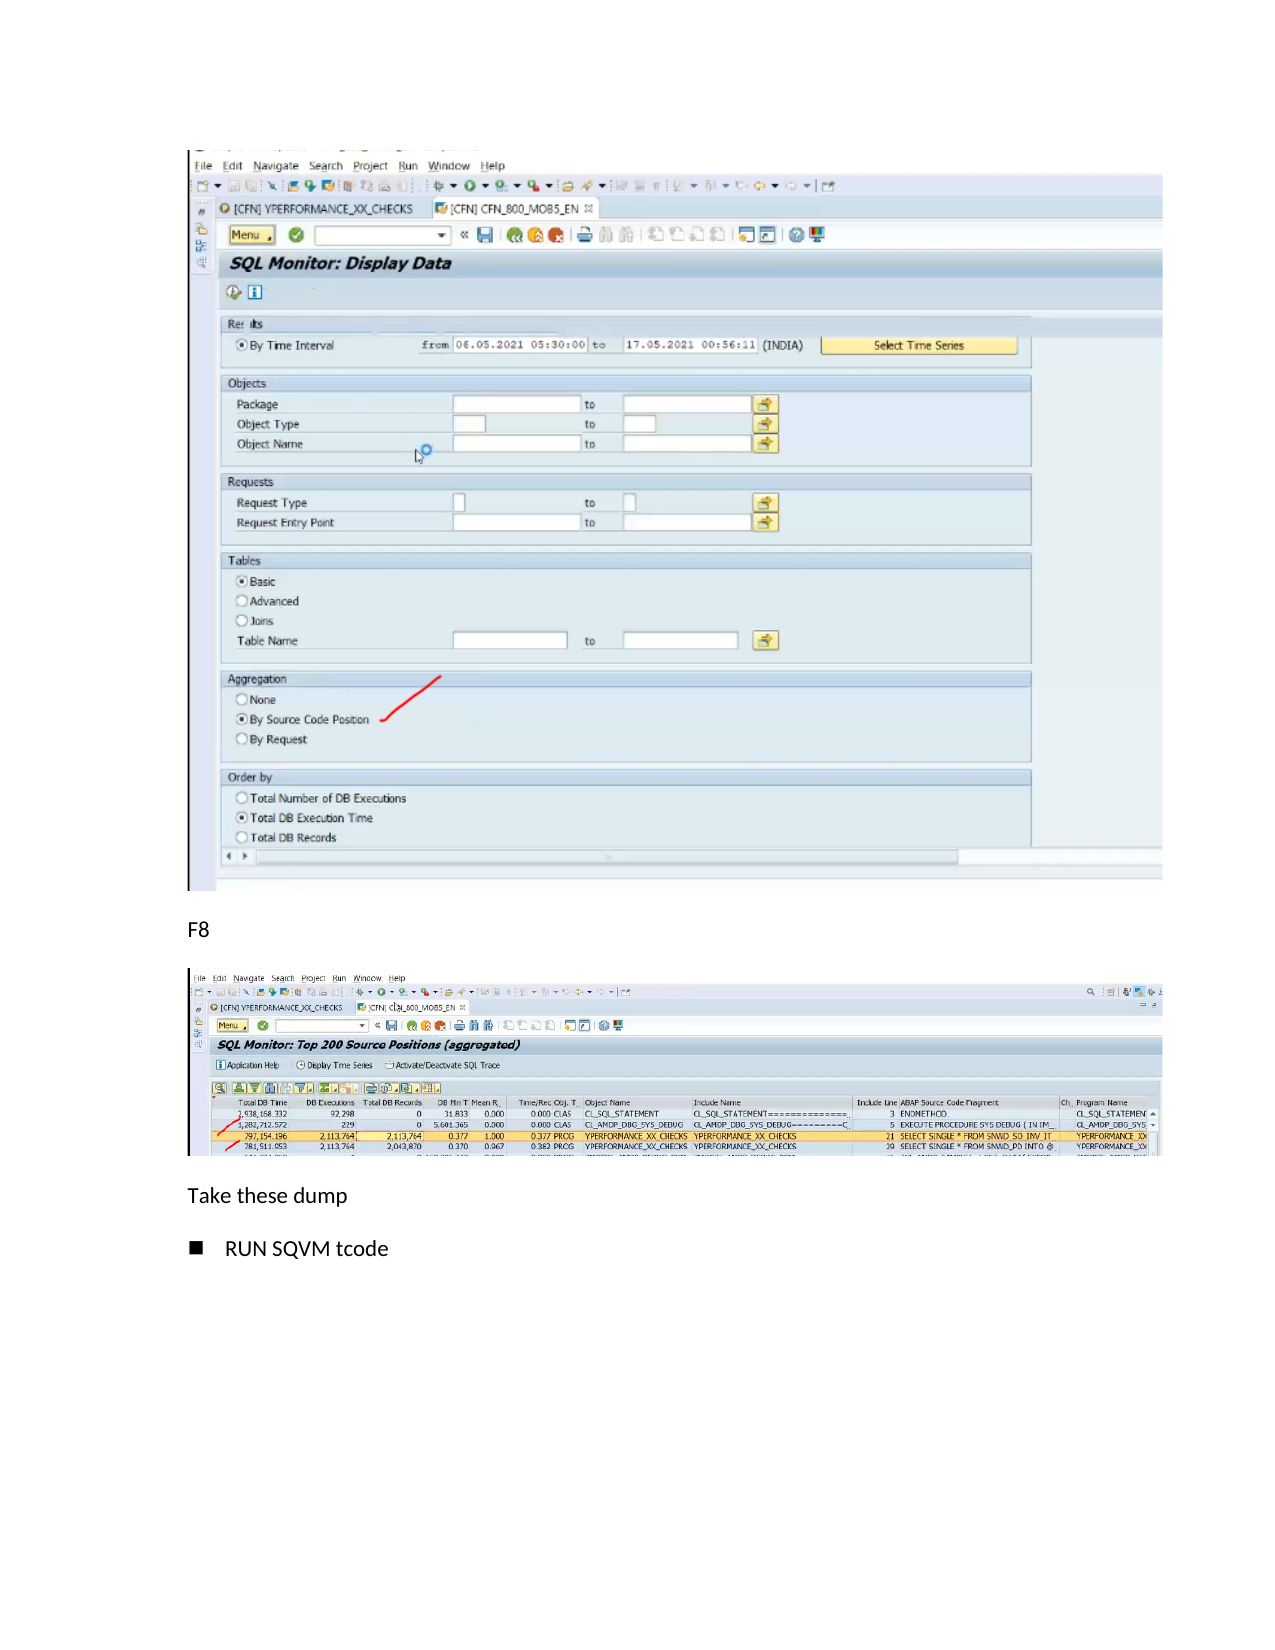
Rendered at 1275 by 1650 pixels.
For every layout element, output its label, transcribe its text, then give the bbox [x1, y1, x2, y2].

text Take these dump [187, 1181, 1125, 1209]
picture [187, 150, 1163, 891]
text F8 [187, 916, 1125, 944]
list RUN SQVM tcode [187, 1234, 1125, 1262]
picture [187, 968, 1163, 1156]
